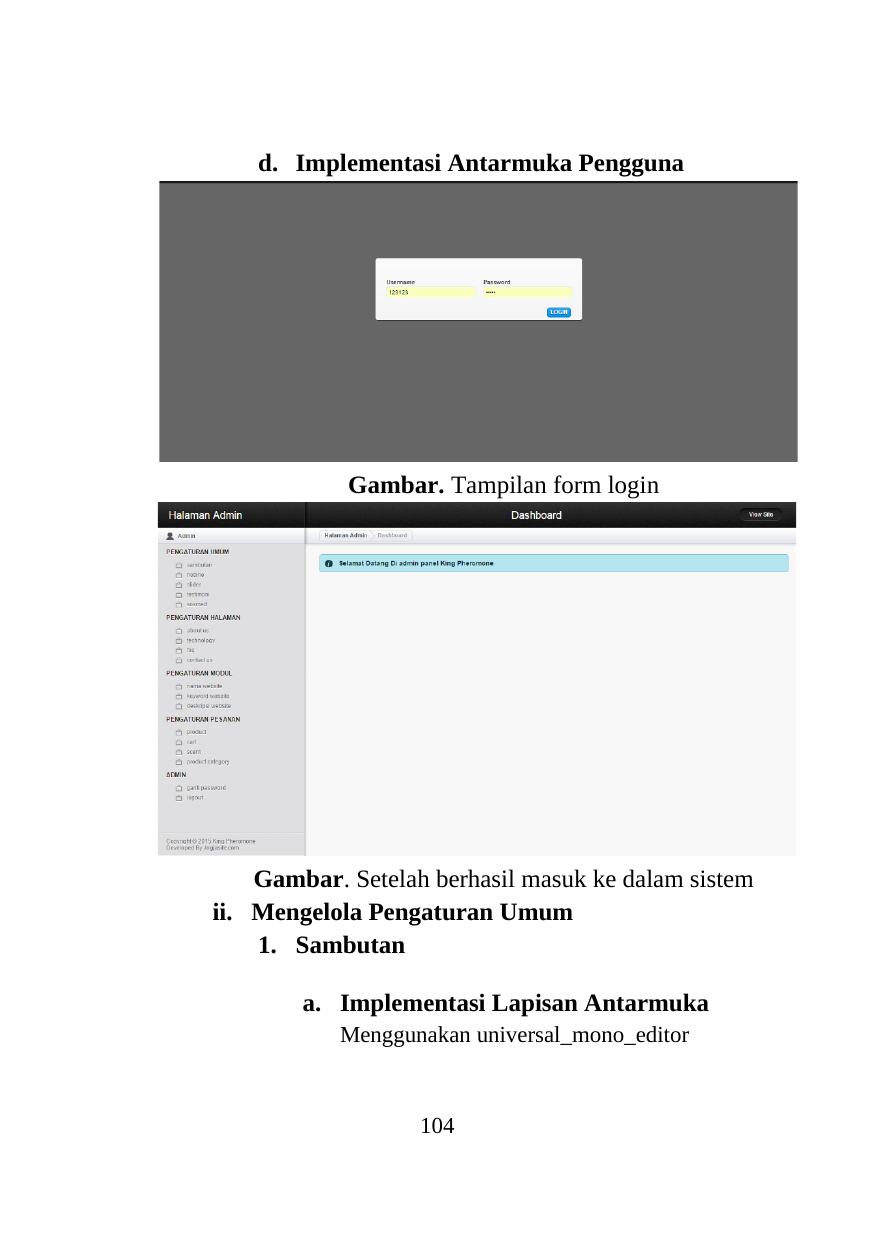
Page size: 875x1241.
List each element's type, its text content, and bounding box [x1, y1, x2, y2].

subtitle Implementasi Lapisan Antarmuka [302, 988, 756, 1017]
list Mengelola Pengaturan Umum [232, 897, 756, 926]
picture [157, 502, 797, 856]
list Gambar. Tampilan form login [251, 462, 756, 498]
text Menggunakan universal_mono_editor [340, 1022, 756, 1048]
list Gambar. Setelah berhasil masuk ke dalam sistem [251, 856, 756, 893]
list Sambutan [258, 931, 756, 959]
subtitle Implementasi Antarmuka Pengguna [258, 148, 756, 176]
picture [159, 181, 798, 462]
